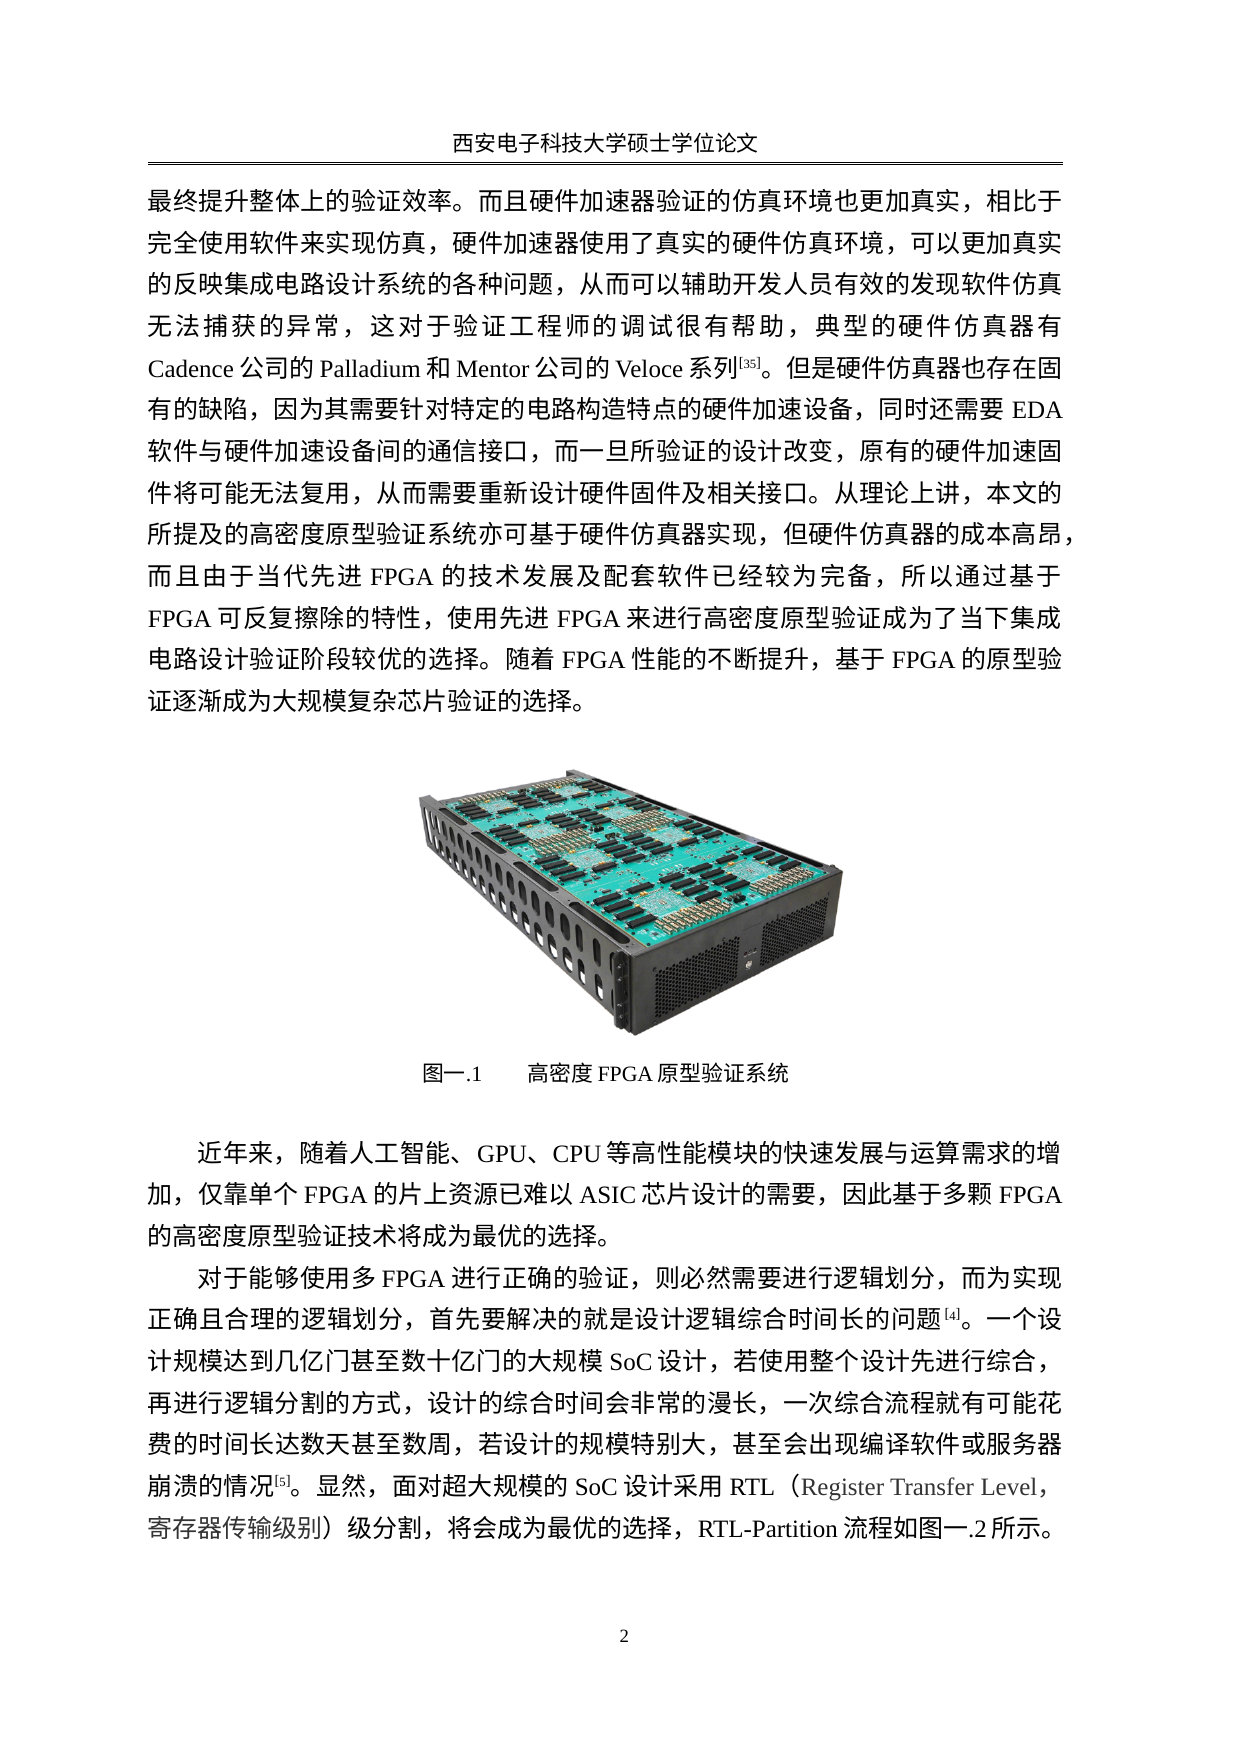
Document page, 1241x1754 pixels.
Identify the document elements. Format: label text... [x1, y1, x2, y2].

text 高密度FPGA原型验证系统 [148, 1056, 1063, 1088]
picture [409, 760, 852, 1044]
text 近年来，随着人工智能、GPU、CPU等高性能模块的快速发展与运算需求的增加，仅靠单个FPGA的片上资源已难以ASIC芯片设计的需要，因此基于多颗FPGA的高密度原型验证技术将成为最优的选择。 [148, 1129, 1063, 1254]
text 对于能够使用多FPGA进行正确的验证，则必然需要进行逻辑划分，而为实现正确且合理的逻辑划分，首先要解决的就是设计逻辑综合时间长的问题[4]。一个设计规模达到几亿门甚至数十亿门的大规模SoC设计，若使用整个设计先进行综合，再进行逻辑分割的方式，设计的综合时间会非常的漫长，一次综合流程就有可能花费的时间长达数天甚至数周，若设计的规模特别大，甚至会出现编译软件或服务器崩溃的情况[5]。显然，面对超大规模的SoC设计采用RTL（Register Transfer Level，寄存器传输级别）级分割，将会成为最优的选择，RTL-Partition流程如图1.2所示。 [148, 1254, 1063, 1545]
